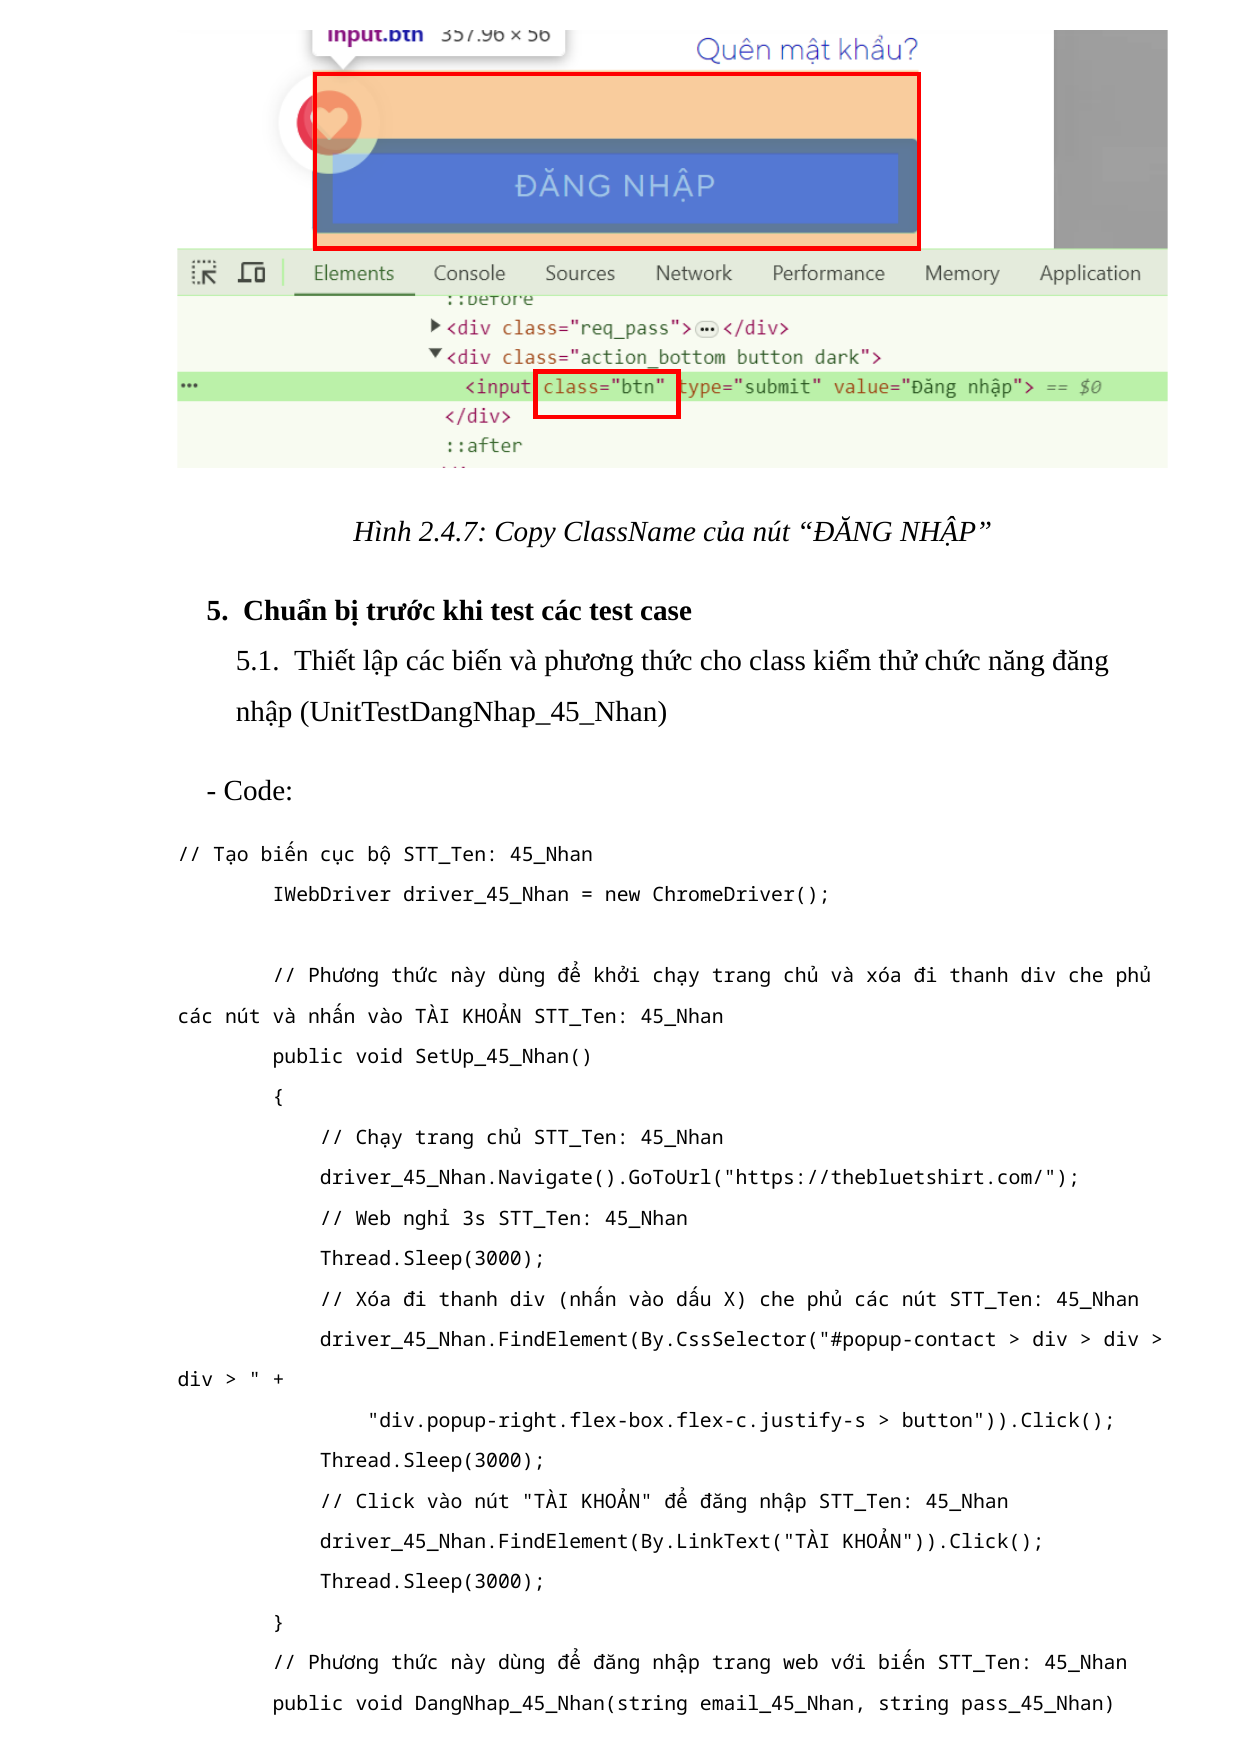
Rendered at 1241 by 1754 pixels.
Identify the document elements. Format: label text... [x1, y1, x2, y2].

text Thread.Sleep(3000); [177, 1568, 1168, 1595]
text // Phương thức này dùng để khởi chạy trang chủ và xóa đi thanh div che phủ các nút và nhấn vào TÀI KHOẢN STT_Ten: 45_Nhan [177, 961, 1168, 1029]
text // Phương thức này dùng để đăng nhập trang web với biến STT_Ten: 45_Nhan [177, 1648, 1168, 1676]
text Thread.Sleep(3000); [177, 1244, 1168, 1271]
text driver_45_Nhan.Navigate().GoToUrl("https://thebluetshirt.com/"); [177, 1163, 1168, 1191]
text { [177, 1083, 1168, 1110]
text Hình 2.4.7: Copy ClassName của nút “ĐĂNG NHẬP” [177, 514, 1168, 547]
text public void SetUp_45_Nhan() [177, 1042, 1168, 1069]
text } [177, 1608, 1168, 1635]
text // Xóa đi thanh div (nhấn vào dấu X) che phủ các nút STT_Ten: 45_Nhan [177, 1285, 1168, 1312]
text public void DangNhap_45_Nhan(string email_45_Nhan, string pass_45_Nhan) [177, 1689, 1168, 1716]
text driver_45_Nhan.FindElement(By.LinkText("TÀI KHOẢN")).Click(); [177, 1527, 1168, 1554]
list Chuẩn bị trước khi test các test case [206, 593, 1168, 627]
text // Chạy trang chủ STT_Ten: 45_Nhan [177, 1123, 1168, 1150]
text // Tạo biến cục bộ STT_Ten: 45_Nhan [177, 840, 1168, 867]
text Thread.Sleep(3000); [177, 1446, 1168, 1473]
list Thiết lập các biến và phương thức cho class kiểm thử chức năng đăng nhập (UnitTestDangNhap_45_Nhan) [236, 643, 1168, 727]
text // Web nghỉ 3s STT_Ten: 45_Nhan [177, 1204, 1168, 1231]
list - Code: [206, 773, 1168, 807]
picture [177, 30, 1168, 468]
text IWebDriver driver_45_Nhan = new ChromeDriver(); [177, 881, 1168, 908]
text "div.popup-right.flex-box.flex-c.justify-s > button")).Click(); [177, 1406, 1168, 1433]
text // Click vào nút "TÀI KHOẢN" để đăng nhập STT_Ten: 45_Nhan [177, 1487, 1168, 1514]
text driver_45_Nhan.FindElement(By.CssSelector("#popup-contact > div > div > div > " + [177, 1325, 1168, 1393]
